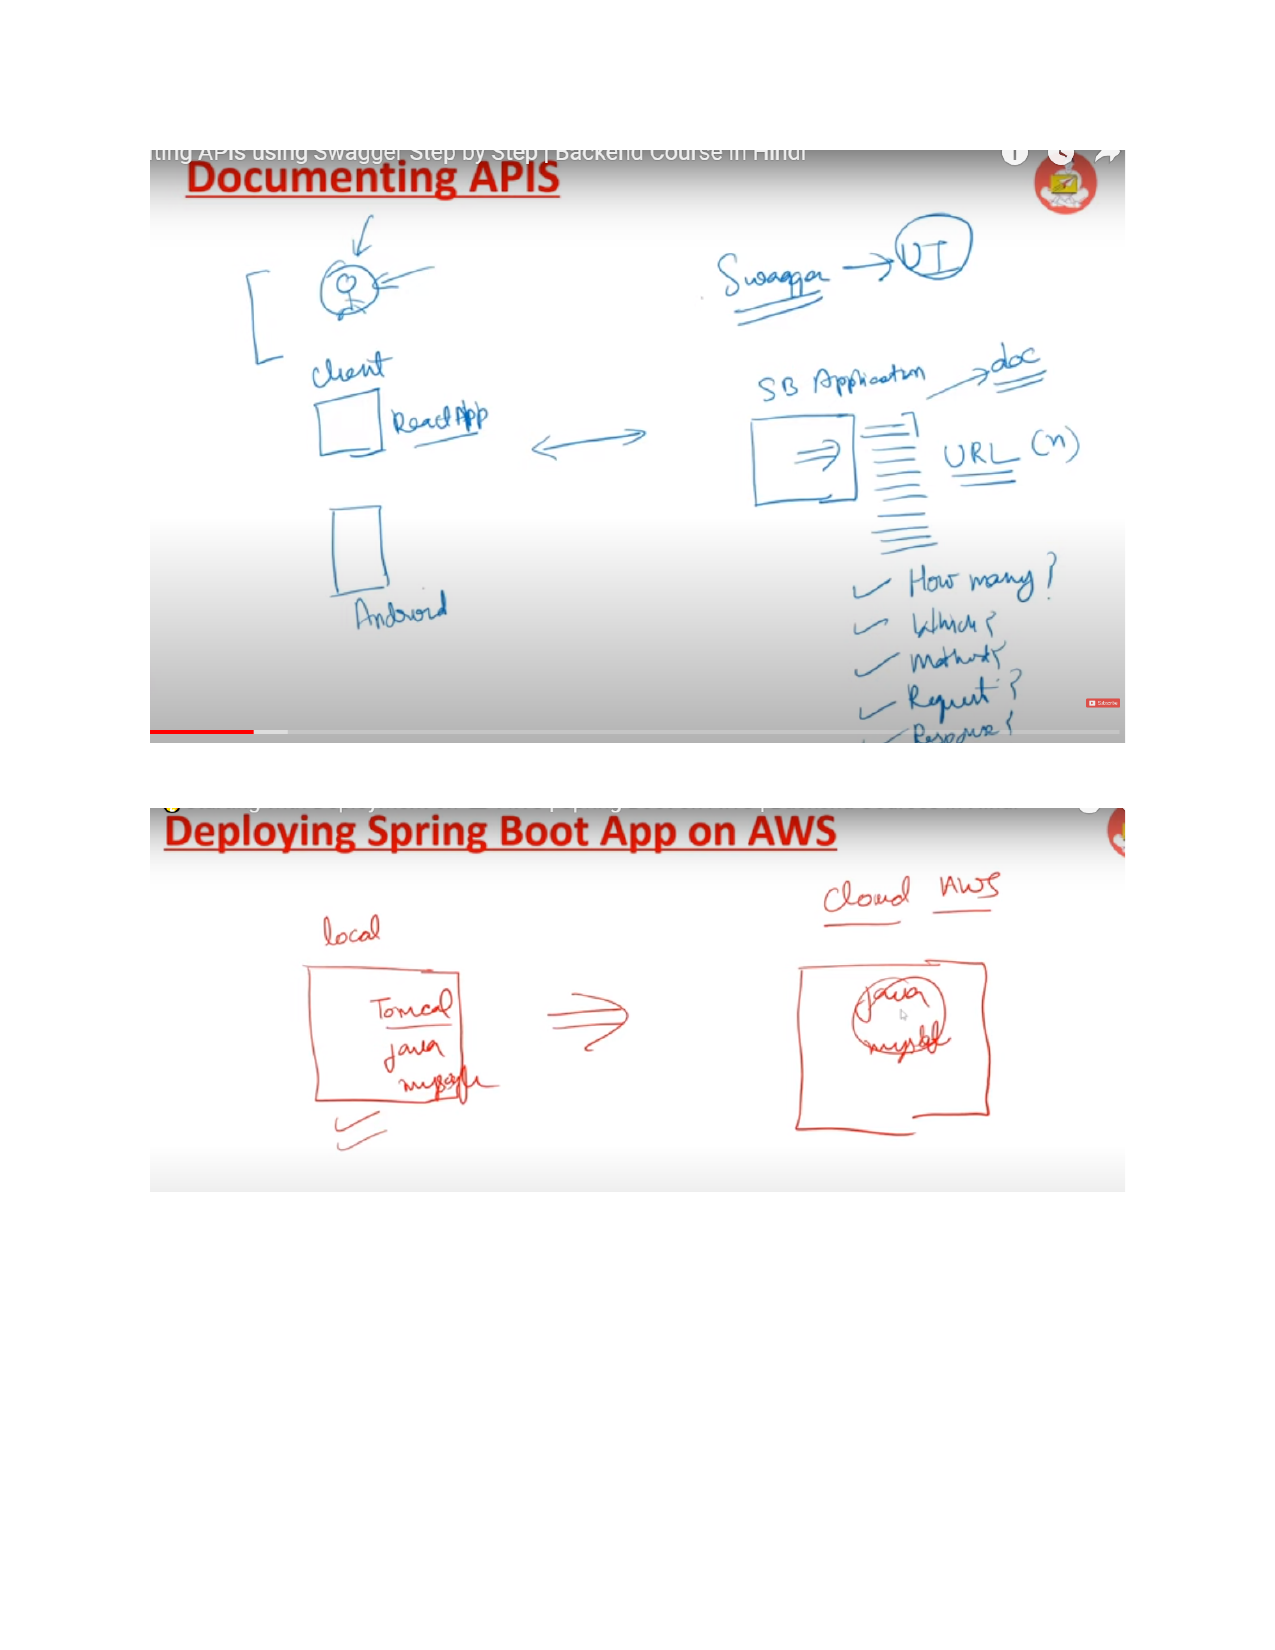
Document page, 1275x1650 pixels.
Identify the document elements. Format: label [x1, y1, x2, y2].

picture [150, 808, 1125, 1192]
picture [150, 150, 1125, 743]
